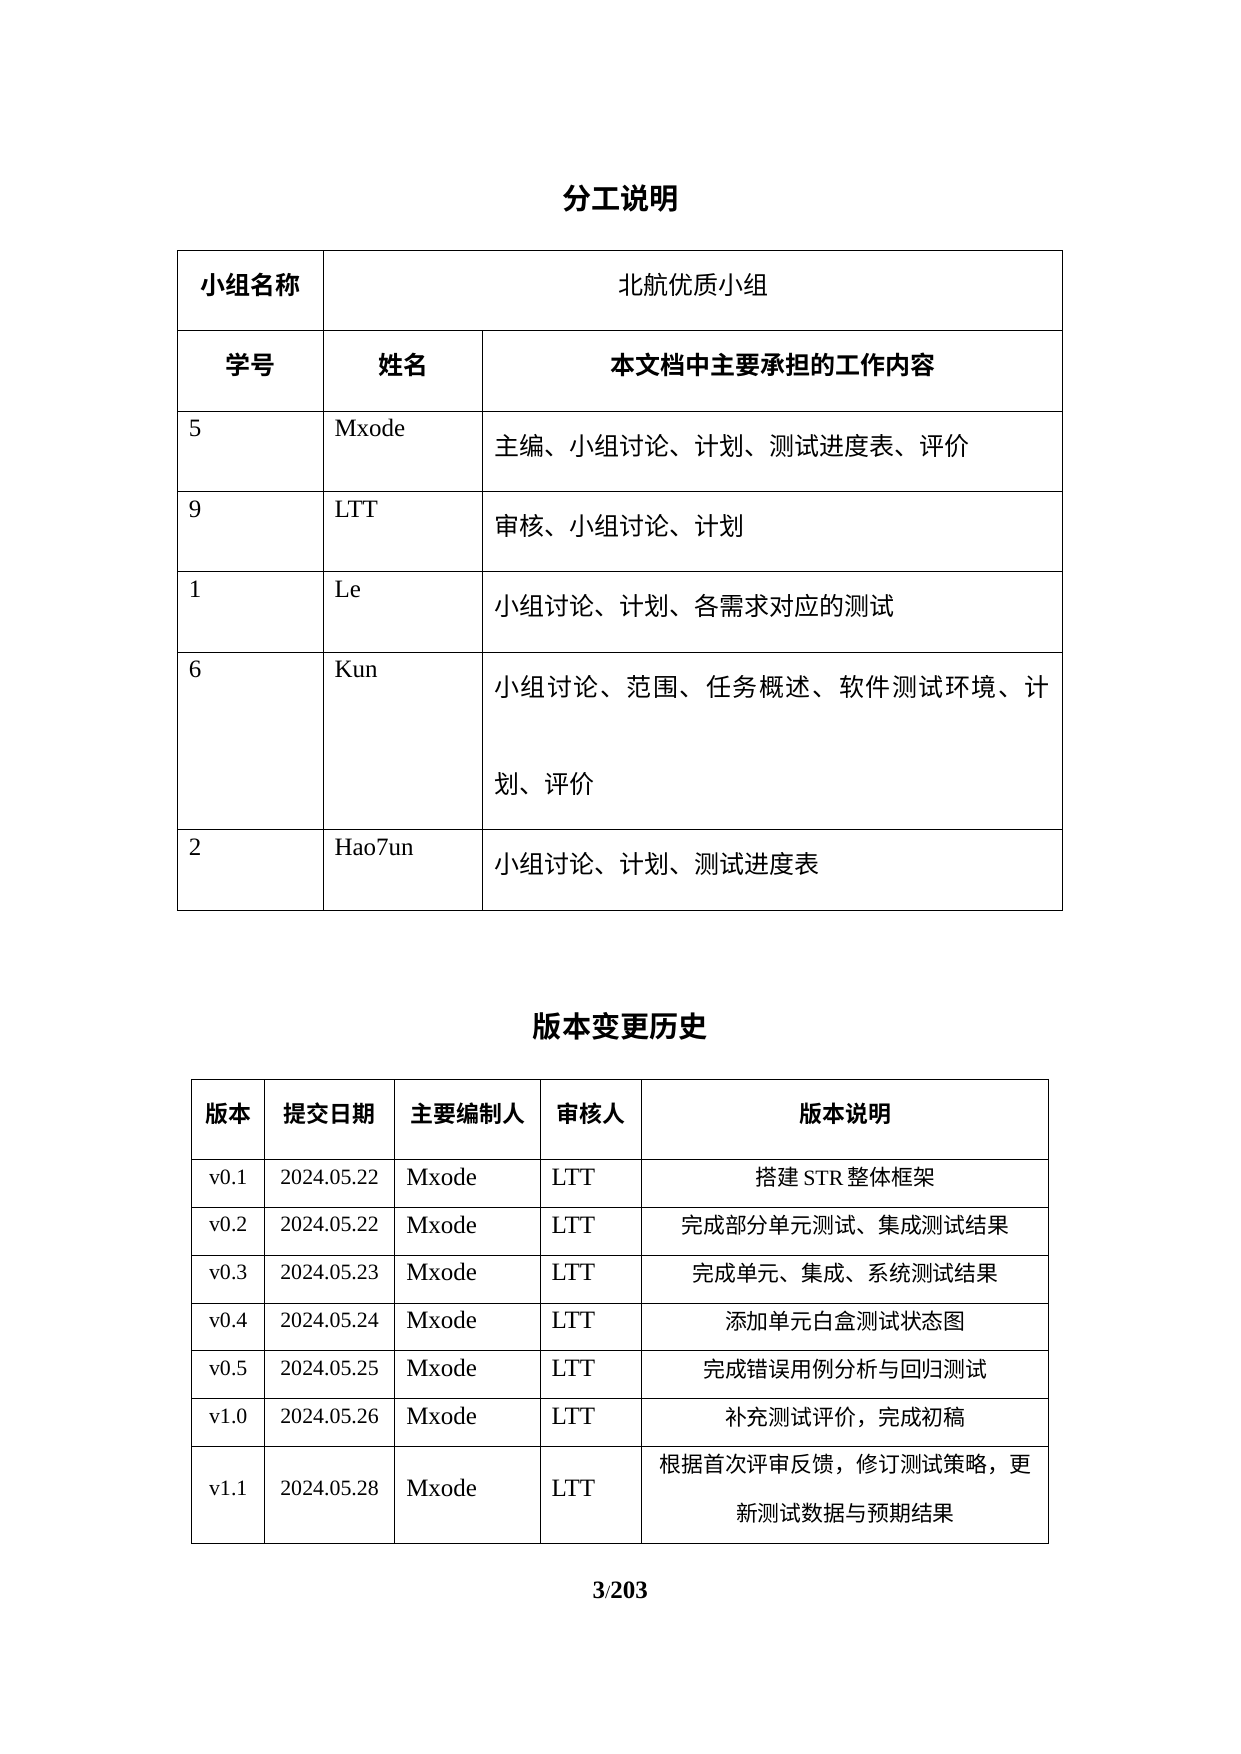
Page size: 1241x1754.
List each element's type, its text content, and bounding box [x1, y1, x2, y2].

table_cell 2024.05.28 [265, 1447, 394, 1542]
table_cell 2024.05.22 [265, 1160, 394, 1207]
text 版本变更历史 [187, 992, 1053, 1057]
table_header 小组名称 [178, 251, 323, 330]
table_cell LTT [541, 1160, 641, 1207]
table_cell 完成单元、集成、系统测试结果 [642, 1256, 1048, 1302]
table_cell 学号 [178, 331, 323, 411]
table_cell LTT [541, 1447, 641, 1542]
table_cell Mxode [324, 412, 482, 491]
table_cell Hao7un [324, 830, 482, 910]
table_cell 2024.05.26 [265, 1399, 394, 1446]
table_cell v0.4 [192, 1304, 264, 1350]
table_cell 6 [178, 653, 323, 829]
table_cell LTT [541, 1256, 641, 1302]
table_cell LTT [541, 1399, 641, 1446]
table_cell 5 [178, 412, 323, 491]
table_header 版本 [192, 1080, 264, 1159]
table_cell 1 [178, 572, 323, 652]
table_cell 小组讨论、范围、任务概述、软件测试环境、计划、评价 [483, 653, 1062, 829]
text 分工说明 [187, 164, 1053, 229]
table_cell 2024.05.24 [265, 1304, 394, 1350]
table_cell 小组讨论、计划、测试进度表 [483, 830, 1062, 910]
table_cell v1.0 [192, 1399, 264, 1446]
table_header 版本说明 [642, 1080, 1048, 1159]
table_cell Mxode [395, 1399, 540, 1446]
table_cell v0.2 [192, 1208, 264, 1254]
table_cell LTT [541, 1304, 641, 1350]
table_cell 审核、小组讨论、计划 [483, 492, 1062, 571]
table_cell 2024.05.25 [265, 1351, 394, 1398]
table_cell 完成错误用例分析与回归测试 [642, 1351, 1048, 1398]
table_cell Kun [324, 653, 482, 829]
table_cell 根据首次评审反馈，修订测试策略，更新测试数据与预期结果 [642, 1447, 1048, 1542]
table_cell v0.1 [192, 1160, 264, 1207]
table_cell LTT [541, 1208, 641, 1254]
table_cell Mxode [395, 1208, 540, 1254]
table_cell Mxode [395, 1447, 540, 1542]
table_cell 小组讨论、计划、各需求对应的测试 [483, 572, 1062, 652]
table_cell 添加单元白盒测试状态图 [642, 1304, 1048, 1350]
table_cell Mxode [395, 1304, 540, 1350]
table_cell 主编、小组讨论、计划、测试进度表、评价 [483, 412, 1062, 491]
table_cell Mxode [395, 1256, 540, 1302]
table_cell 2024.05.23 [265, 1256, 394, 1302]
table_header 主要编制人 [395, 1080, 540, 1159]
table_cell 姓名 [324, 331, 482, 411]
table_cell LTT [324, 492, 482, 571]
table_cell Mxode [395, 1160, 540, 1207]
table_cell v0.5 [192, 1351, 264, 1398]
table_cell 补充测试评价，完成初稿 [642, 1399, 1048, 1446]
table_cell 搭建STR整体框架 [642, 1160, 1048, 1207]
table_cell 2 [178, 830, 323, 910]
table_cell 本文档中主要承担的工作内容 [483, 331, 1062, 411]
table_cell 2024.05.22 [265, 1208, 394, 1254]
table_cell v1.1 [192, 1447, 264, 1542]
table_header 北航优质小组 [324, 251, 1062, 330]
table_cell Le [324, 572, 482, 652]
table_cell 完成部分单元测试、集成测试结果 [642, 1208, 1048, 1254]
table_cell 9 [178, 492, 323, 571]
table_cell v0.3 [192, 1256, 264, 1302]
table_cell LTT [541, 1351, 641, 1398]
table_header 审核人 [541, 1080, 641, 1159]
table_header 提交日期 [265, 1080, 394, 1159]
table_cell Mxode [395, 1351, 540, 1398]
